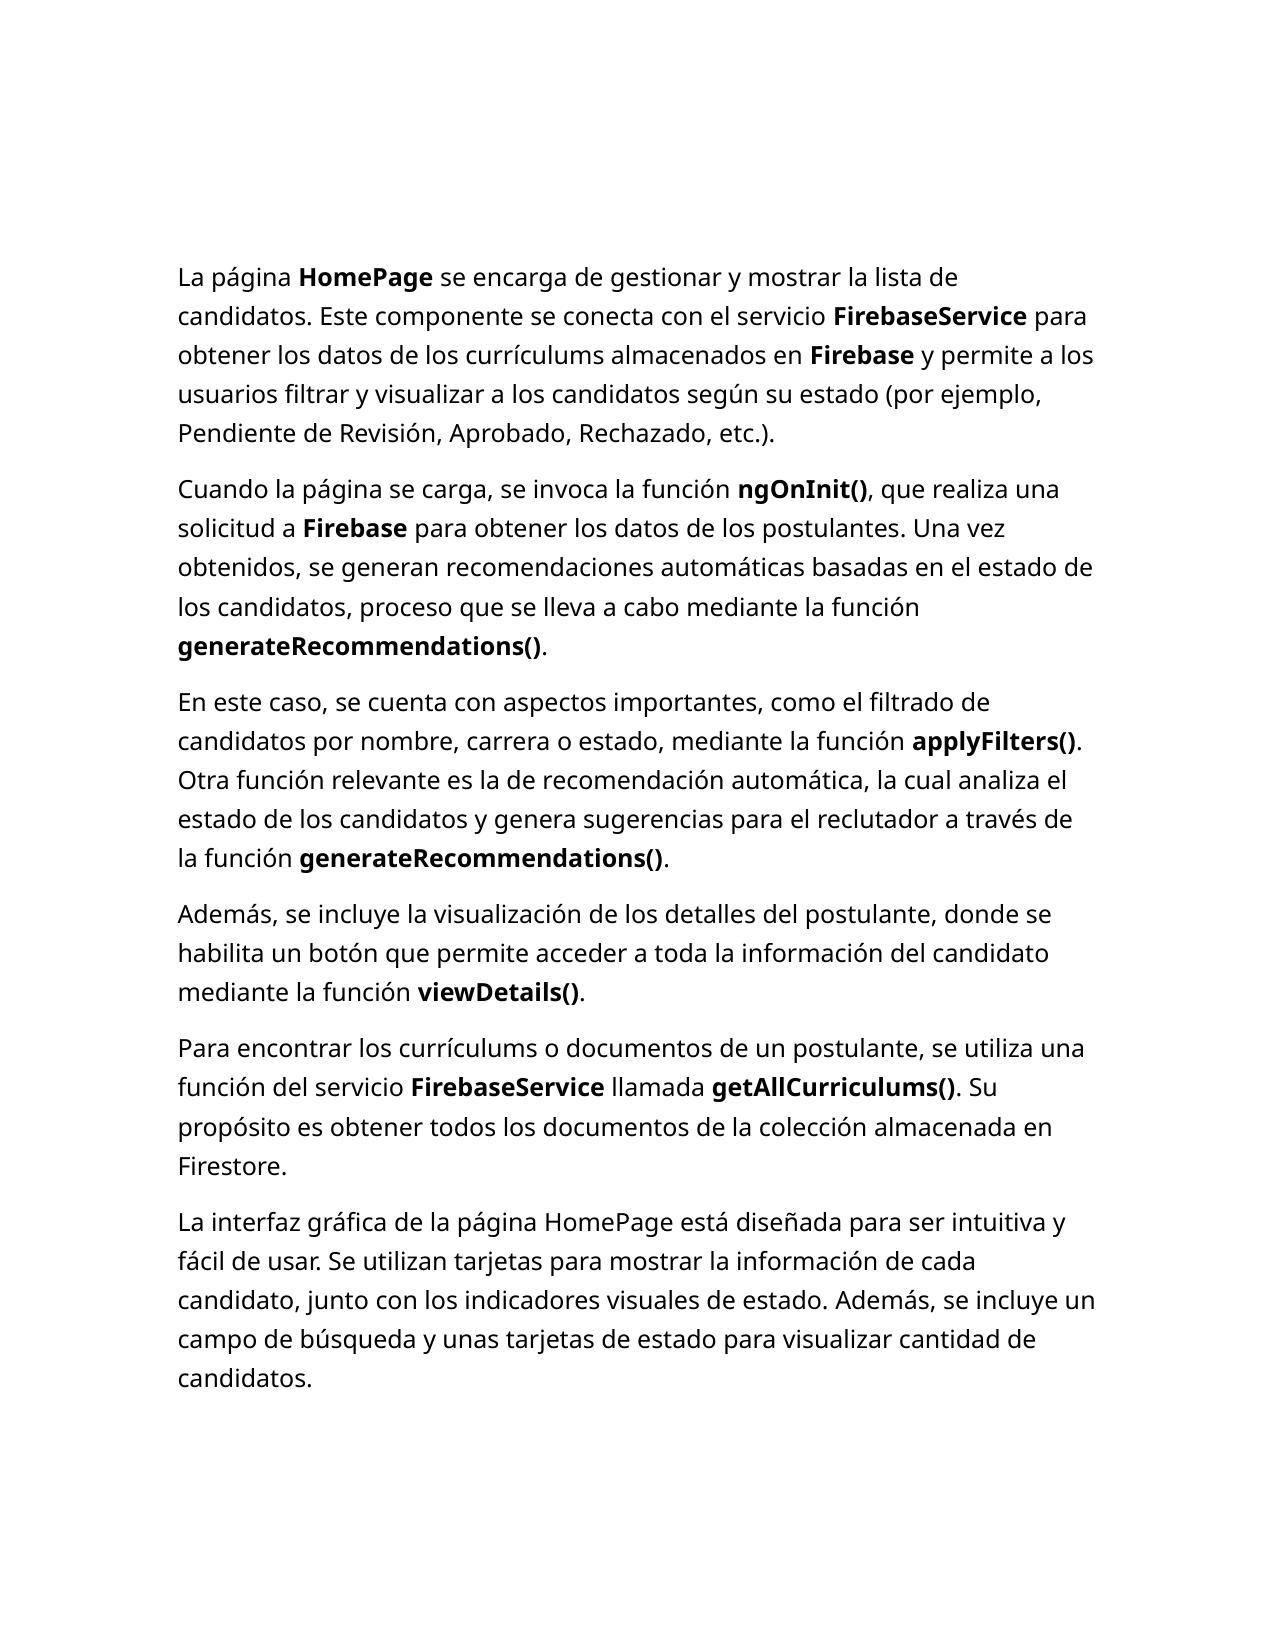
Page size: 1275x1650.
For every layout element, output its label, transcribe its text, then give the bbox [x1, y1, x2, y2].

text La página HomePage se encarga de gestionar y mostrar la lista de candidatos. Este componente se conecta con el servicio FirebaseService para obtener los datos de los currículums almacenados en Firebase y permite a los usuarios filtrar y visualizar a los candidatos según su estado (por ejemplo, Pendiente de Revisión, Aprobado, Rechazado, etc.). [177, 259, 1098, 450]
text Cuando la página se carga, se invoca la función ngOnInit(), que realiza una solicitud a Firebase para obtener los datos de los postulantes. Una vez obtenidos, se generan recomendaciones automáticas basadas en el estado de los candidatos, proceso que se lleva a cabo mediante la función generateRecommendations(). [177, 472, 1098, 662]
text Además, se incluye la visualización de los detalles del postulante, donde se habilita un botón que permite acceder a toda la información del candidato mediante la función viewDetails(). [177, 897, 1098, 1009]
text En este caso, se cuenta con aspectos importantes, como el filtrado de candidatos por nombre, carrera o estado, mediante la función applyFilters(). Otra función relevante es la de recomendación automática, la cual analiza el estado de los candidatos y genera sugerencias para el reclutador a través de la función generateRecommendations(). [177, 684, 1098, 875]
text Para encontrar los currículums o documentos de un postulante, se utiliza una función del servicio FirebaseService llamada getAllCurriculums(). Su propósito es obtener todos los documentos de la colección almacenada en Firestore. [177, 1031, 1098, 1182]
text La interfaz gráfica de la página HomePage está diseñada para ser intuitiva y fácil de usar. Se utilizan tarjetas para mostrar la información de cada candidato, junto con los indicadores visuales de estado. Además, se incluye un campo de búsqueda y unas tarjetas de estado para visualizar cantidad de candidatos. [177, 1204, 1098, 1395]
